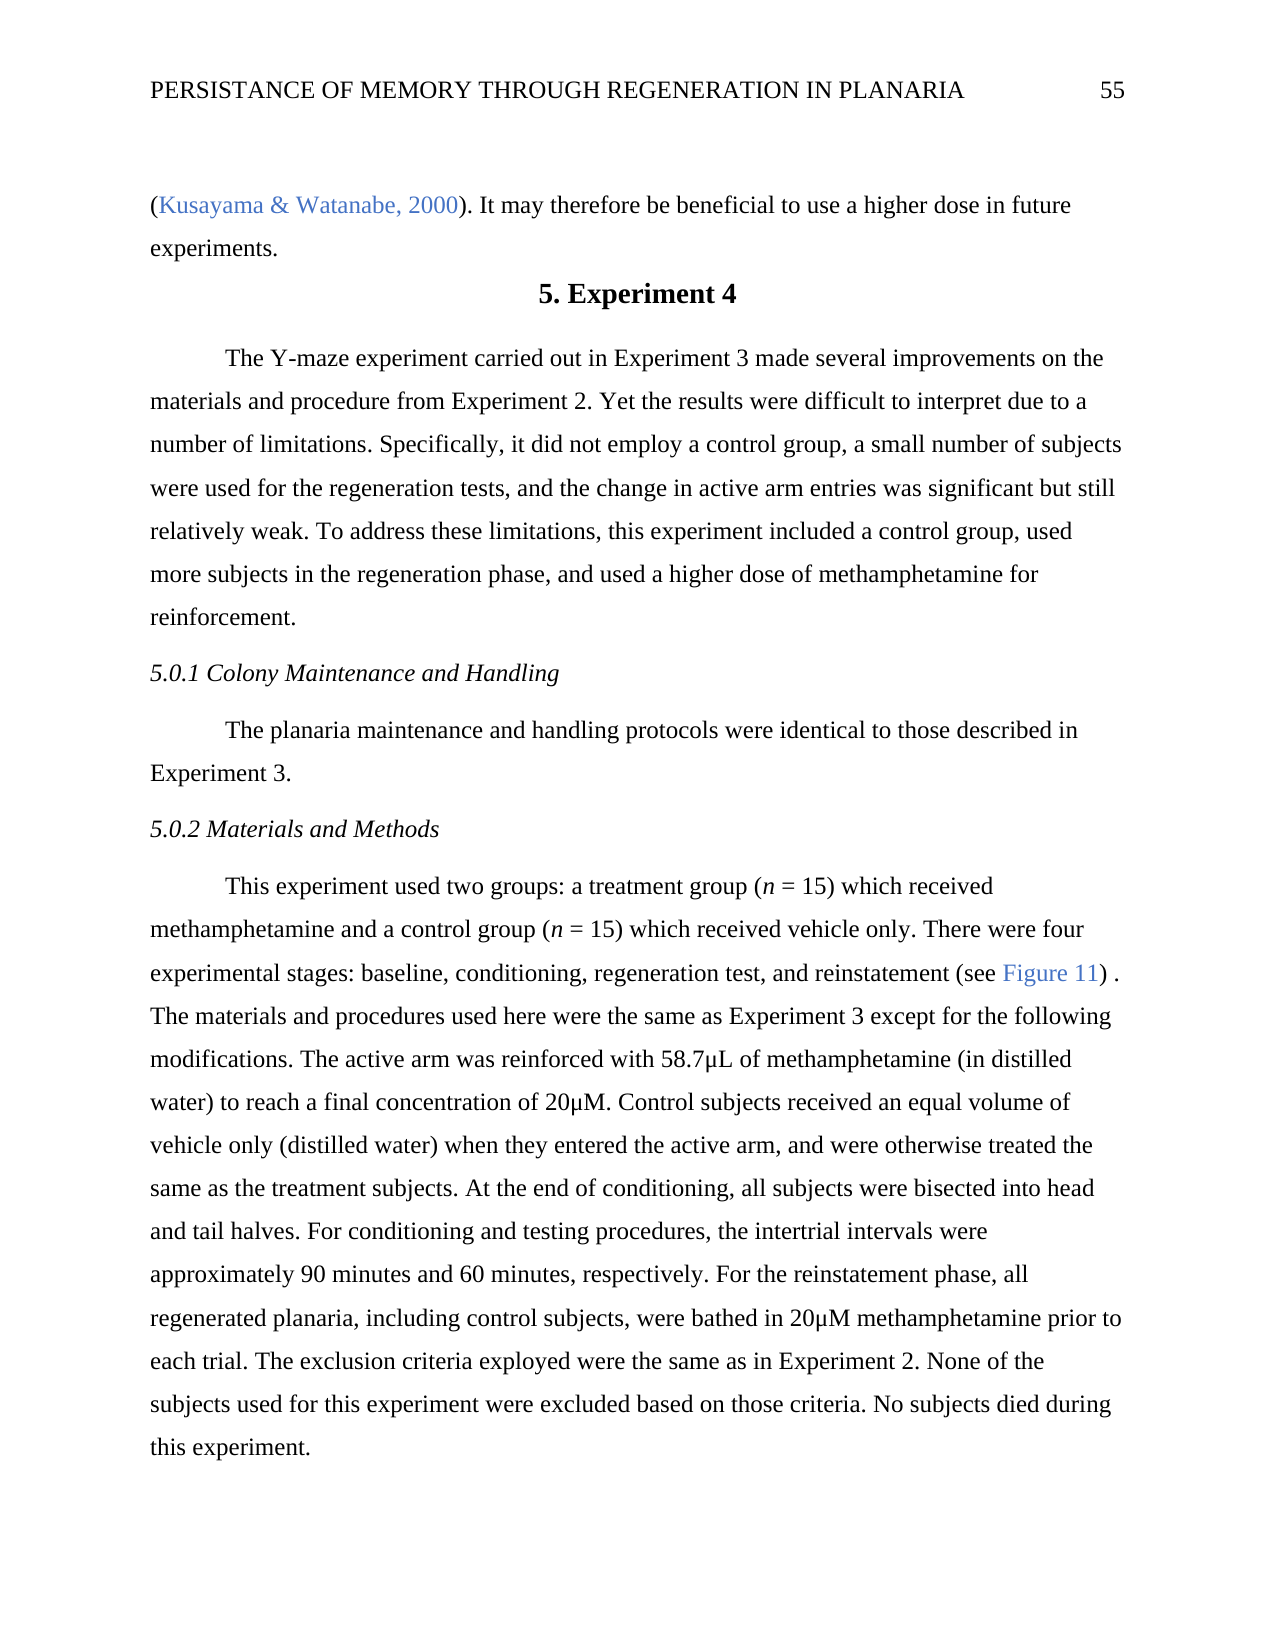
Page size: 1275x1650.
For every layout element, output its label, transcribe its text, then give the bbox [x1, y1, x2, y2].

subtitle 5. Experiment 4 [150, 276, 1125, 310]
text This experiment used two groups: a treatment group (n = 15) which received methamphetamine and a control group (n = 15) which received vehicle only. There were four experimental stages: baseline, conditioning, regeneration test, and reinstatement (see Figure 11) . The materials and procedures used here were the same as Experiment 3 except for the following modifications. The active arm was reinforced with 58.7μL of methamphetamine (in distilled water) to reach a final concentration of 20μM. Control subjects received an equal volume of vehicle only (distilled water) when they entered the active arm, and were otherwise treated the same as the treatment subjects. At the end of conditioning, all subjects were bisected into head and tail halves. For conditioning and testing procedures, the intertrial intervals were approximately 90 minutes and 60 minutes, respectively. For the reinstatement phase, all regenerated planaria, including control subjects, were bathed in 20μM methamphetamine prior to each trial. The exclusion criteria exployed were the same as in Experiment 2. None of the subjects used for this experiment were excluded based on those criteria. No subjects died during this experiment. [150, 871, 1125, 1461]
subtitle 5.0.1 Colony Maintenance and Handling [150, 658, 1125, 686]
text The planaria maintenance and handling protocols were identical to those described in Experiment 3. [150, 715, 1125, 787]
text The Y-maze experiment carried out in Experiment 3 made several improvements on the materials and procedure from Experiment 2. Yet the results were difficult to interpret due to a number of limitations. Specifically, it did not employ a control group, a small number of subjects were used for the regeneration tests, and the change in active arm entries was significant but still relatively weak. To address these limitations, this experiment included a control group, used more subjects in the regeneration phase, and used a higher dose of methamphetamine for reinforcement. [150, 343, 1125, 631]
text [150, 190, 1125, 262]
subtitle 5.0.2 Materials and Methods [150, 814, 1125, 843]
